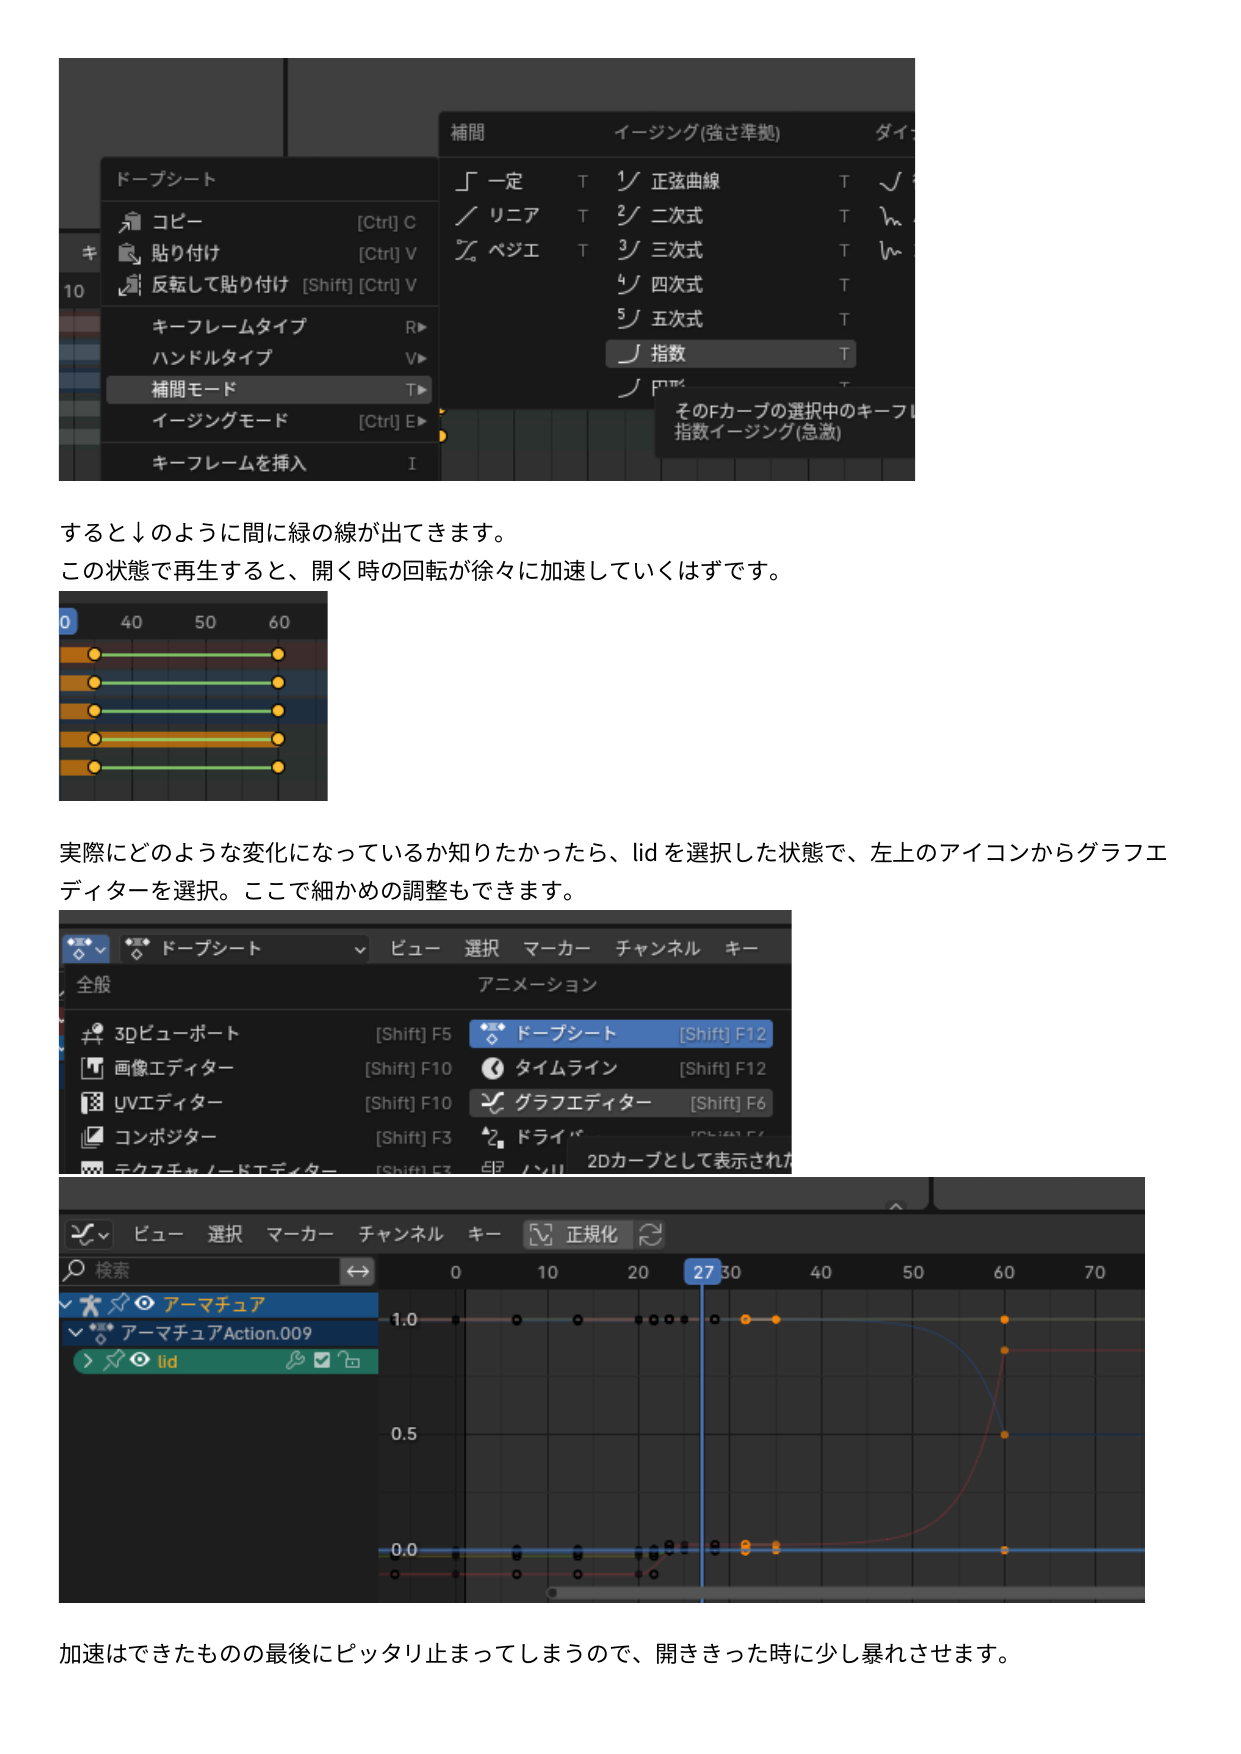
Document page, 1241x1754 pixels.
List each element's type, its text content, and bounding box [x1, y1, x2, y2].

picture [58, 591, 328, 801]
text 実際にどのような変化になっているか知りたかったら、lidを選択した状態で、左上のアイコンからグラフエディターを選択。ここで細かめの調整もできます。 [59, 834, 1181, 906]
text すると↓のように間に緑の線が出てきます。 [59, 515, 1181, 548]
picture [58, 1177, 1145, 1603]
picture [58, 910, 792, 1174]
text この状態で再生すると、開く時の回転が徐々に加速していくはずです。 [59, 553, 1181, 586]
picture [58, 58, 916, 481]
text 加速はできたものの最後にピッタリ止まってしまうので、開ききった時に少し暴れさせます。 [59, 1636, 1181, 1669]
